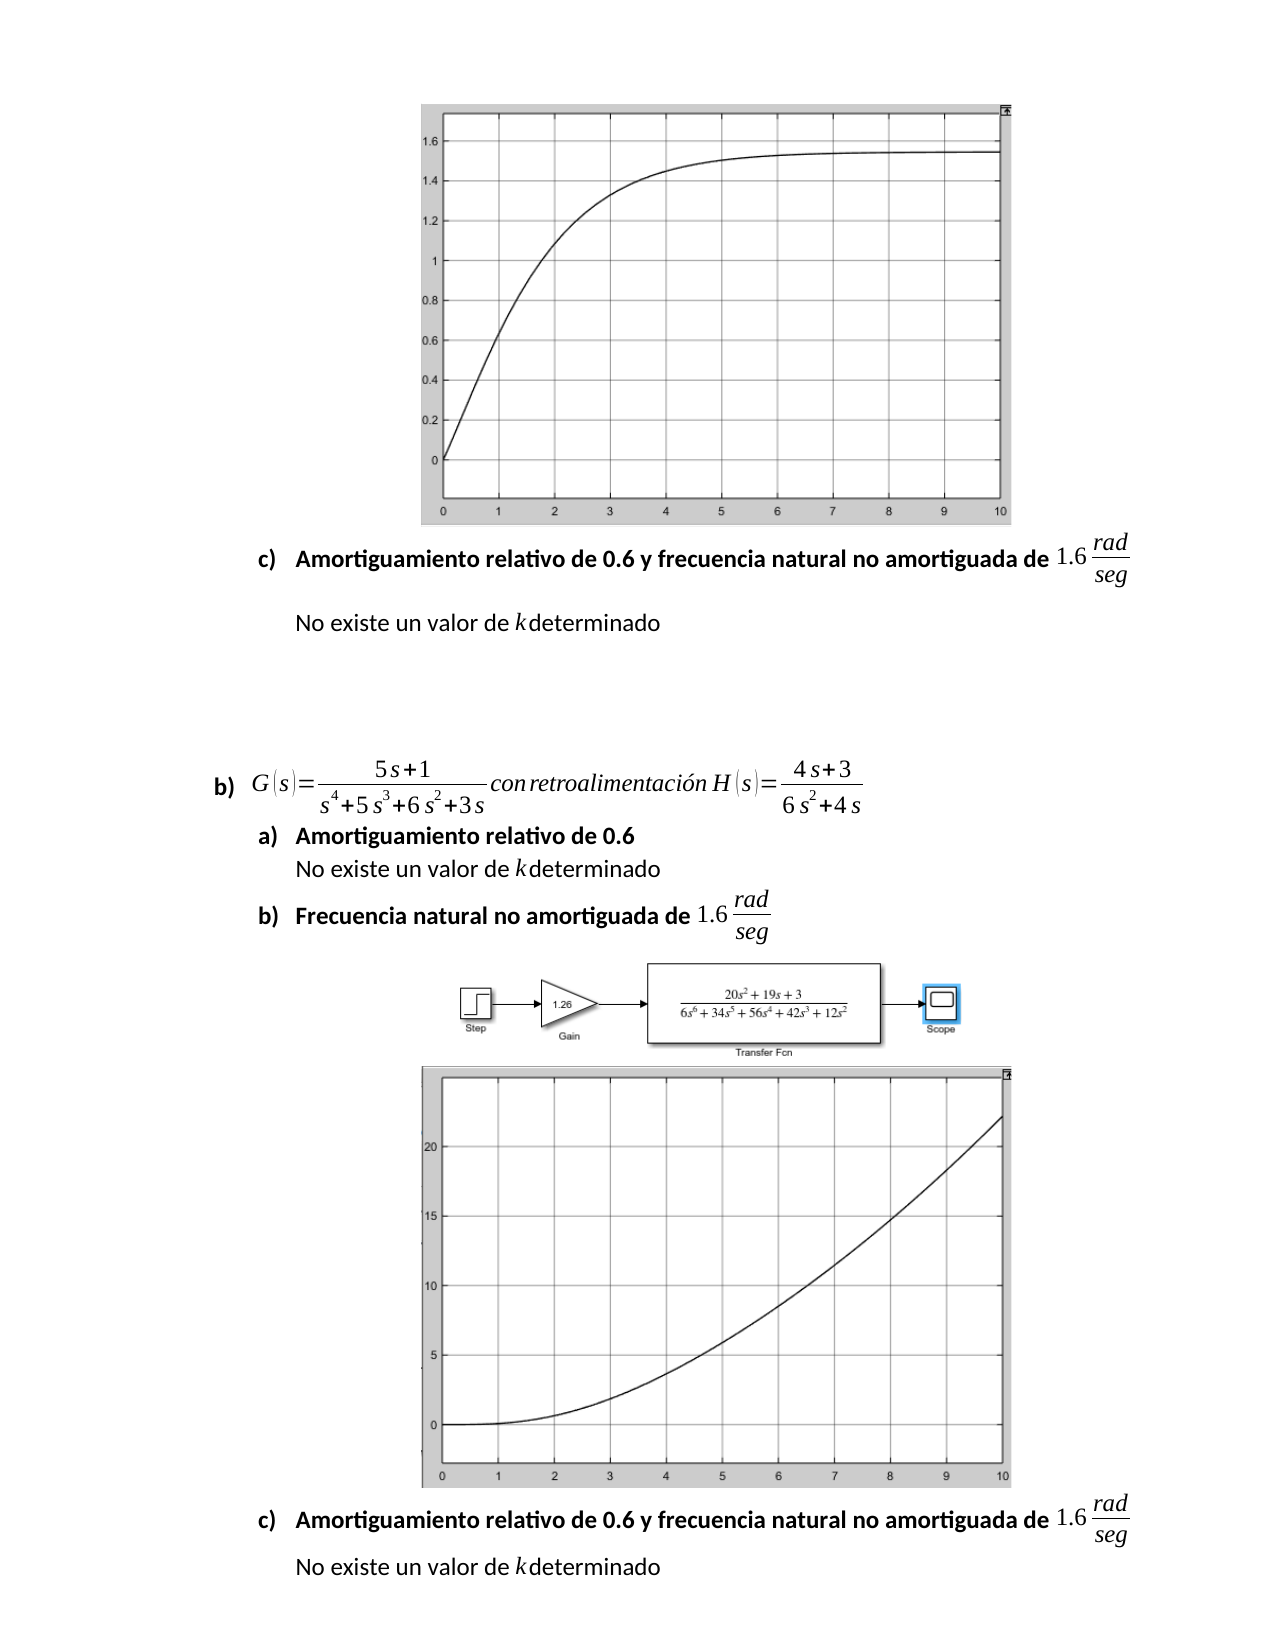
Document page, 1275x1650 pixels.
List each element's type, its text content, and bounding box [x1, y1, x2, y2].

list Frecuencia natural no amortiguada de [258, 886, 1137, 945]
text No existe un valor de determinado [221, 607, 1137, 637]
picture [450, 947, 982, 1065]
list Amortiguamiento relativo de 0.6 y frecuencia natural no amortiguada de [258, 529, 1137, 588]
list No existe un valor de determinado [295, 1551, 1137, 1582]
list No existe un valor de determinado [295, 853, 1137, 884]
picture [421, 1066, 1012, 1488]
picture [421, 103, 1012, 527]
list Amortiguamiento relativo de 0.6 y frecuencia natural no amortiguada de [258, 1490, 1137, 1549]
list Amortiguamiento relativo de 0.6 [258, 820, 1137, 851]
